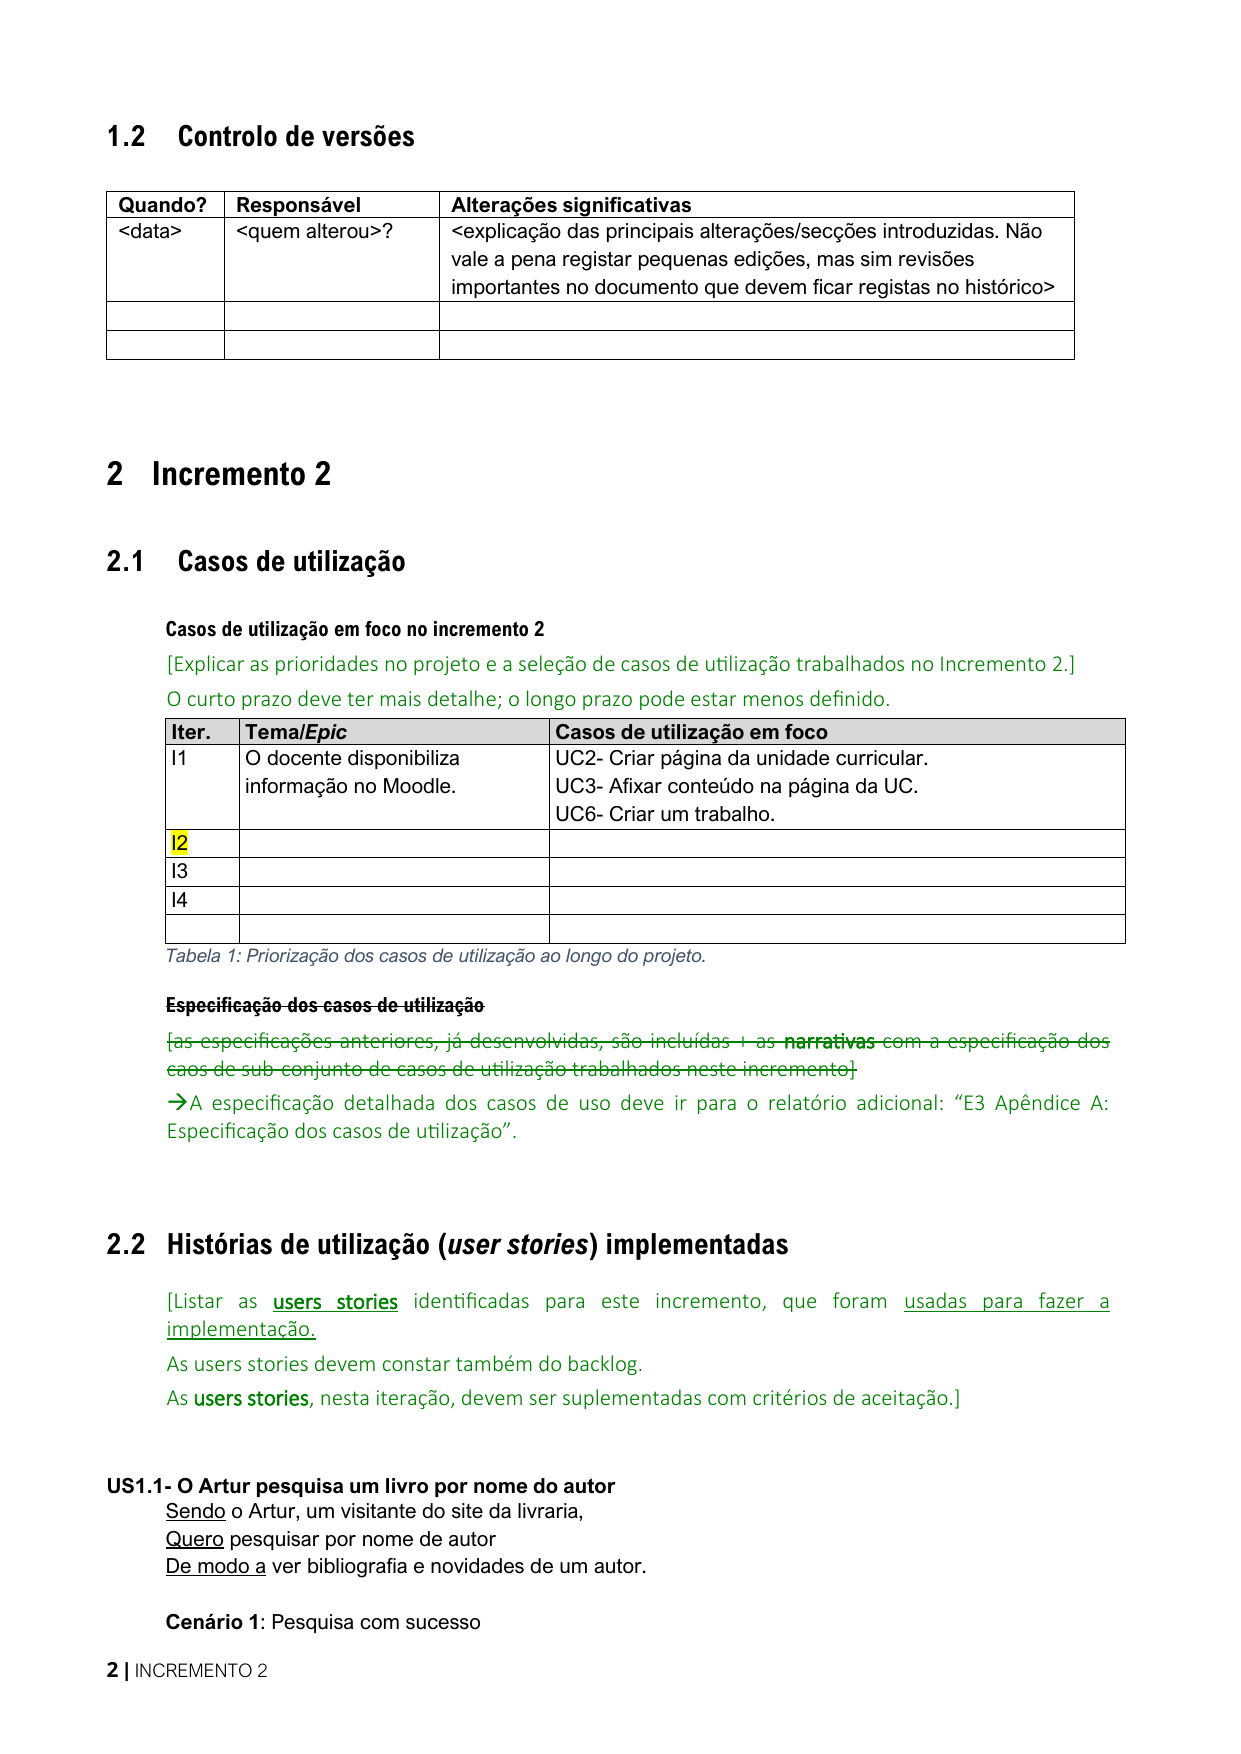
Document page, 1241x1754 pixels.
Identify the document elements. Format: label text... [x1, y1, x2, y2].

table_cell O docente disponibiliza informação no Moodle. [240, 745, 549, 828]
table_header Responsável [225, 192, 439, 217]
text Cenário 1: Pesquisa com sucesso [165, 1609, 1110, 1634]
table_header Iter. [166, 719, 239, 744]
text Quero pesquisar por nome de autor [165, 1526, 1110, 1551]
table_cell [240, 830, 549, 857]
subtitle Casos de utilização [106, 543, 1110, 578]
text Sendo o Artur, um visitante do site da livraria, [165, 1498, 1110, 1523]
table_cell I3 [166, 858, 239, 886]
table_cell <explicação das principais alterações/secções introduzidas. Não vale a pena registar pequenas edições, mas sim revisões importantes no documento que devem ficar registas no histórico> [440, 218, 1074, 301]
subtitle Histórias de utilização (user stories) implementadas [106, 1228, 1051, 1261]
table_header Tema/Epic [240, 719, 549, 744]
text US1.1- O Artur pesquisa um livro por nome do autor [106, 1473, 1110, 1498]
table_header Alterações significativas [440, 192, 1074, 217]
text [Listar as users stories identificadas para este incremento, que foram usadas para fazer a implementação. [166, 1286, 1110, 1342]
table_cell [550, 915, 1125, 943]
subtitle Casos de utilização em foco no incremento 2 [165, 616, 1110, 641]
table_cell [240, 915, 549, 943]
subtitle Incremento 2 [106, 452, 1110, 493]
table_cell [240, 887, 549, 914]
table_cell I2 [166, 830, 239, 857]
table_cell I4 [166, 887, 239, 914]
text O curto prazo deve ter mais detalhe; o longo prazo pode estar menos definido. [166, 684, 1110, 712]
text [as especificações anteriores, já desenvolvidas, são incluídas + as narrativas com a especificação dos caos de sub-conjunto de casos de utilização trabalhados neste incremento] [166, 1042, 1110, 1082]
text As users stories, nesta iteração, devem ser suplementadas com critérios de aceitação.] [166, 1383, 1110, 1411]
table_cell <quem alterou>? [225, 218, 439, 301]
table_cell UC2- Criar página da unidade curricular. UC3- Afixar conteúdo na página da UC. UC6- Criar um trabalho. [550, 745, 1125, 828]
table_cell [107, 302, 224, 330]
table_cell [550, 830, 1125, 857]
table_cell [225, 331, 439, 358]
table_cell <data> [107, 218, 224, 301]
subtitle Controlo de versões [106, 118, 1110, 153]
text De modo a ver bibliografia e novidades de um autor. [165, 1553, 1110, 1578]
subtitle Especificação dos casos de utilização [165, 992, 1110, 1017]
table_cell [440, 302, 1074, 330]
table_cell I1 [166, 745, 239, 828]
table_cell [550, 858, 1125, 886]
text [as especificações anteriores, já desenvolvidas, são incluídas + as narrativas com a especificação dos caos de sub-conjunto de casos de utilização trabalhados neste incremento] [166, 1026, 1110, 1041]
table_header Casos de utilização em foco [550, 719, 1125, 744]
text A especificação detalhada dos casos de uso deve ir para o relatório adicional: “E3 Apêndice A: Especificação dos casos de utilização”. [166, 1088, 1110, 1144]
table_cell [240, 858, 549, 886]
text [Explicar as prioridades no projeto e a seleção de casos de utilização trabalhados no Incremento 2.] [166, 649, 1110, 678]
table_cell [107, 331, 224, 358]
text As users stories devem constar também do backlog. [166, 1349, 1110, 1377]
table_cell [166, 915, 239, 943]
table_cell [550, 887, 1125, 914]
table_cell [225, 302, 439, 330]
table_cell [440, 331, 1074, 358]
table_header Quando? [107, 192, 224, 217]
